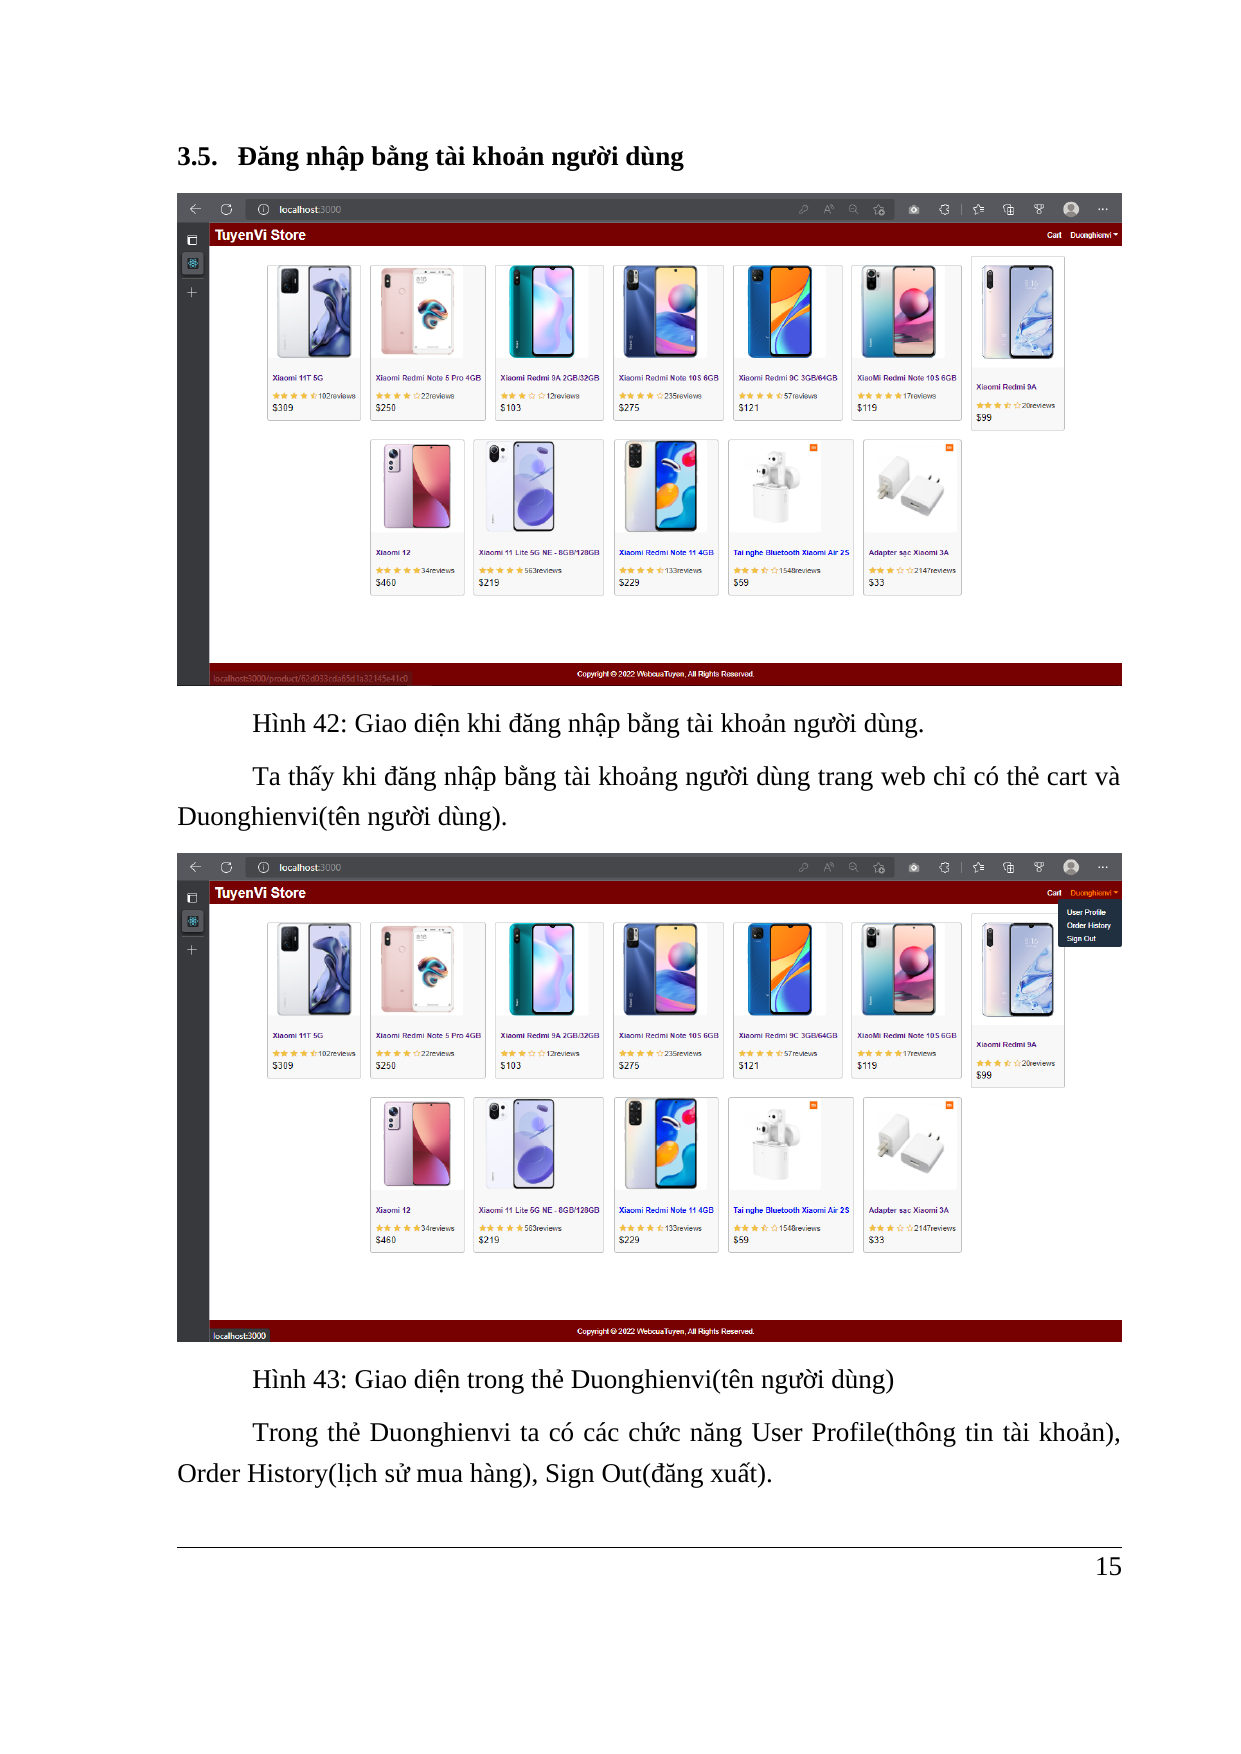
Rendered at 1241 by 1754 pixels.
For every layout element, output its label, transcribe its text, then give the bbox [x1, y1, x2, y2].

subtitle Đăng nhập bằng tài khoản người dùng [177, 140, 1122, 172]
text Trong thẻ Duonghienvi ta có các chức năng User Profile(thông tin tài khoản), Order History(lịch sử mua hàng), Sign Out(đăng xuất). [177, 1416, 1122, 1488]
text Hình 42: Giao diện khi đăng nhập bằng tài khoản người dùng. [177, 707, 1122, 738]
picture [177, 193, 1122, 686]
text Hình 43: Giao diện trong thẻ Duonghienvi(tên người dùng) [177, 1363, 1122, 1394]
picture [177, 853, 1122, 1342]
text Ta thấy khi đăng nhập bằng tài khoảng người dùng trang web chỉ có thẻ cart và Duonghienvi(tên người dùng). [177, 760, 1122, 831]
